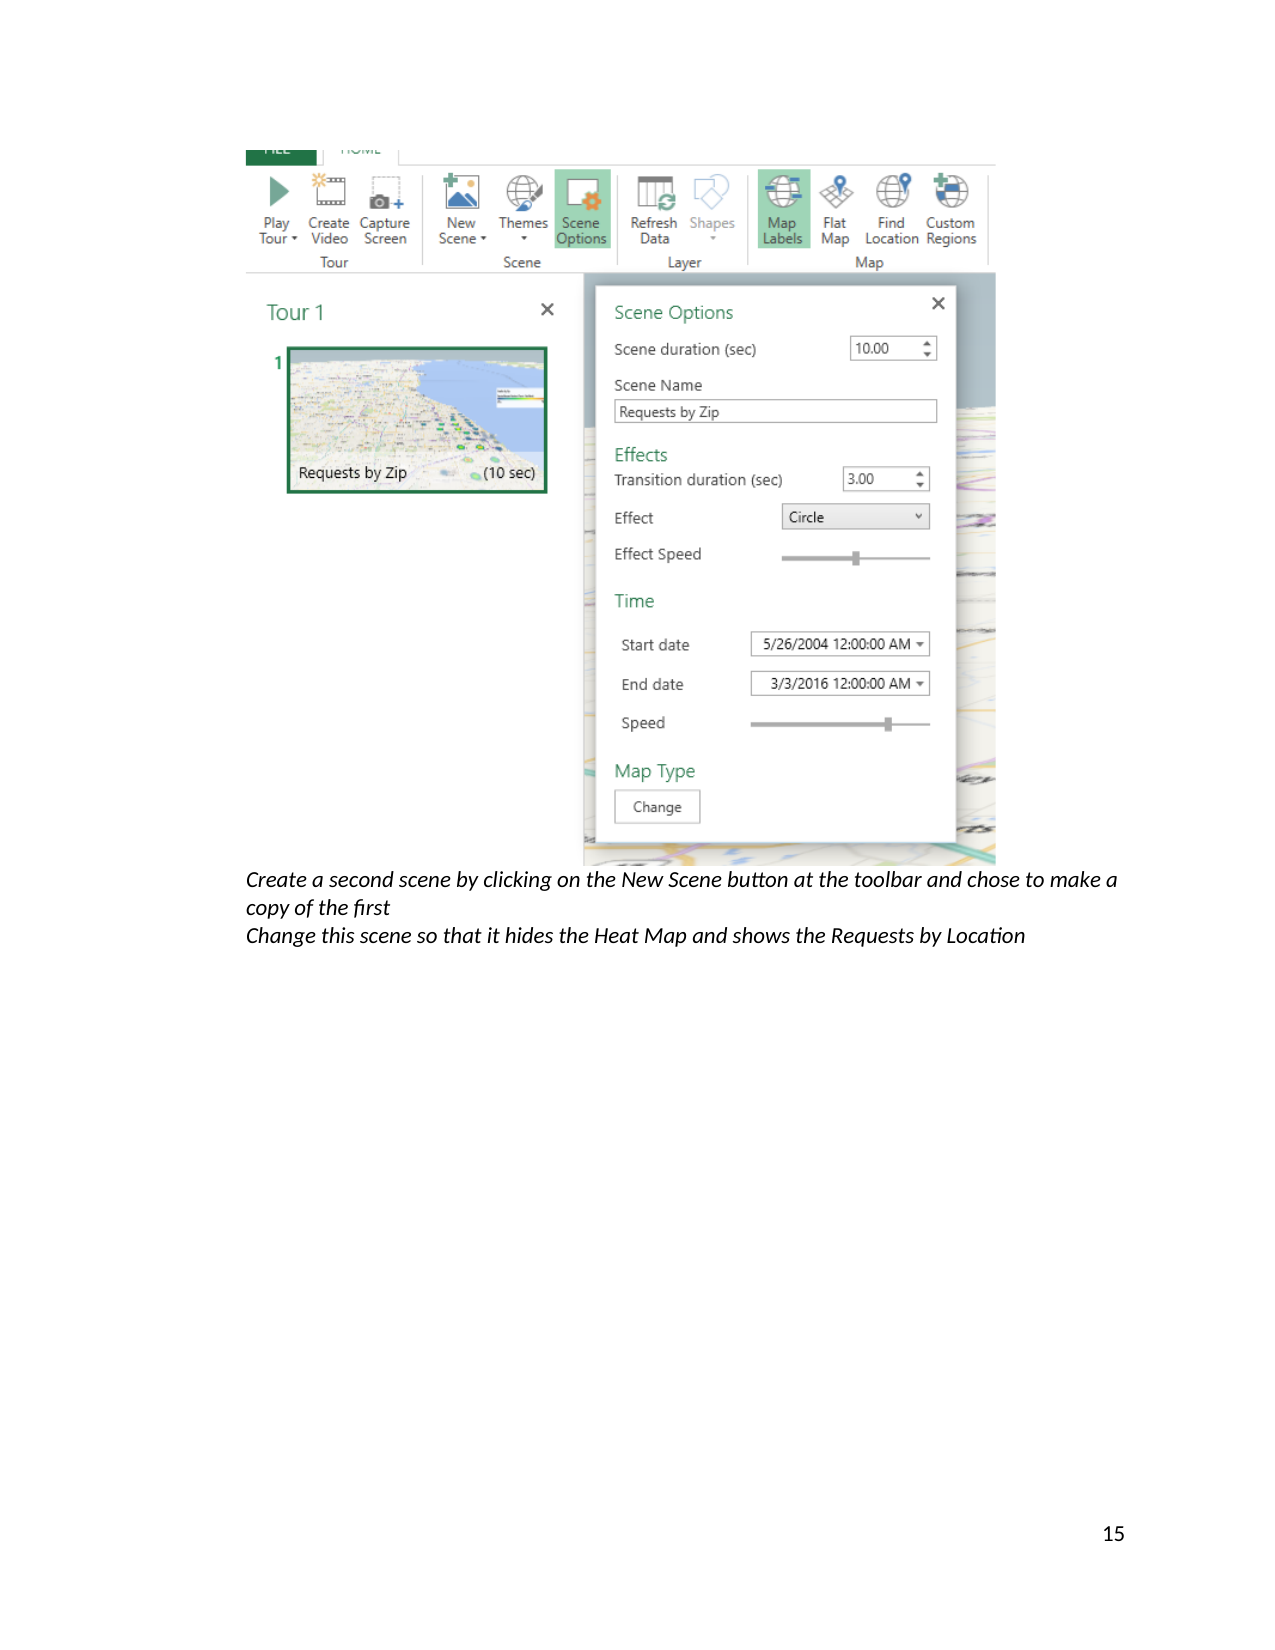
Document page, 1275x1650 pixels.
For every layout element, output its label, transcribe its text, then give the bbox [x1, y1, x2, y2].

text Create a second scene by clicking on the New Scene button at the toolbar and chose to make a copy of the first [246, 865, 1125, 921]
picture [245, 150, 996, 866]
text Change this scene so that it hides the Heat Map and shows the Requests by Location [246, 921, 1125, 949]
